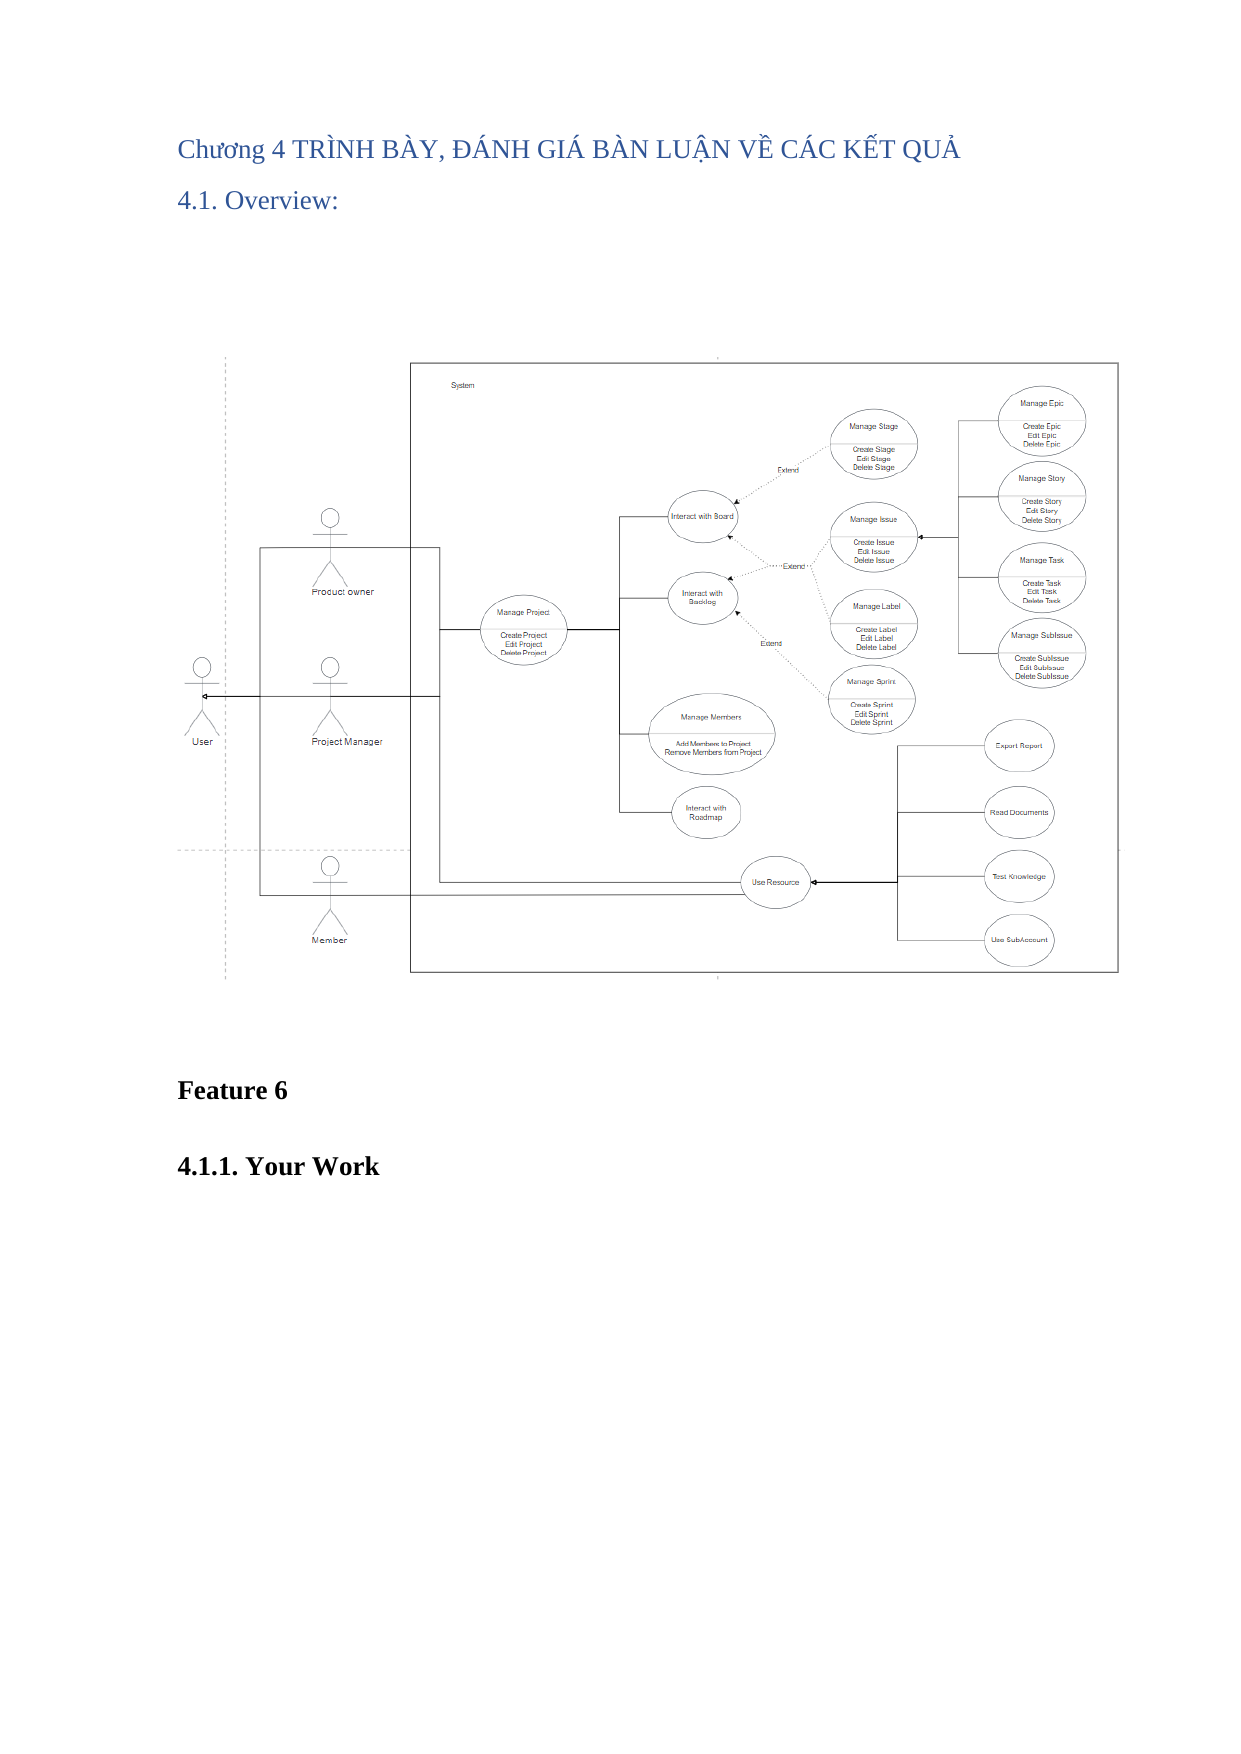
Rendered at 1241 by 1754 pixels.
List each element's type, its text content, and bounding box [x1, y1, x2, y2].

subtitle Chương 4 TRÌNH BÀY, ĐÁNH GIÁ BÀN LUẬN VỀ CÁC KẾT QUẢ [177, 133, 1122, 164]
subtitle 4.1.1. Your Work [177, 1150, 1122, 1181]
subtitle 4.1. Overview: [177, 184, 1122, 215]
picture [177, 357, 1125, 980]
text Feature 6 [177, 1074, 1122, 1105]
